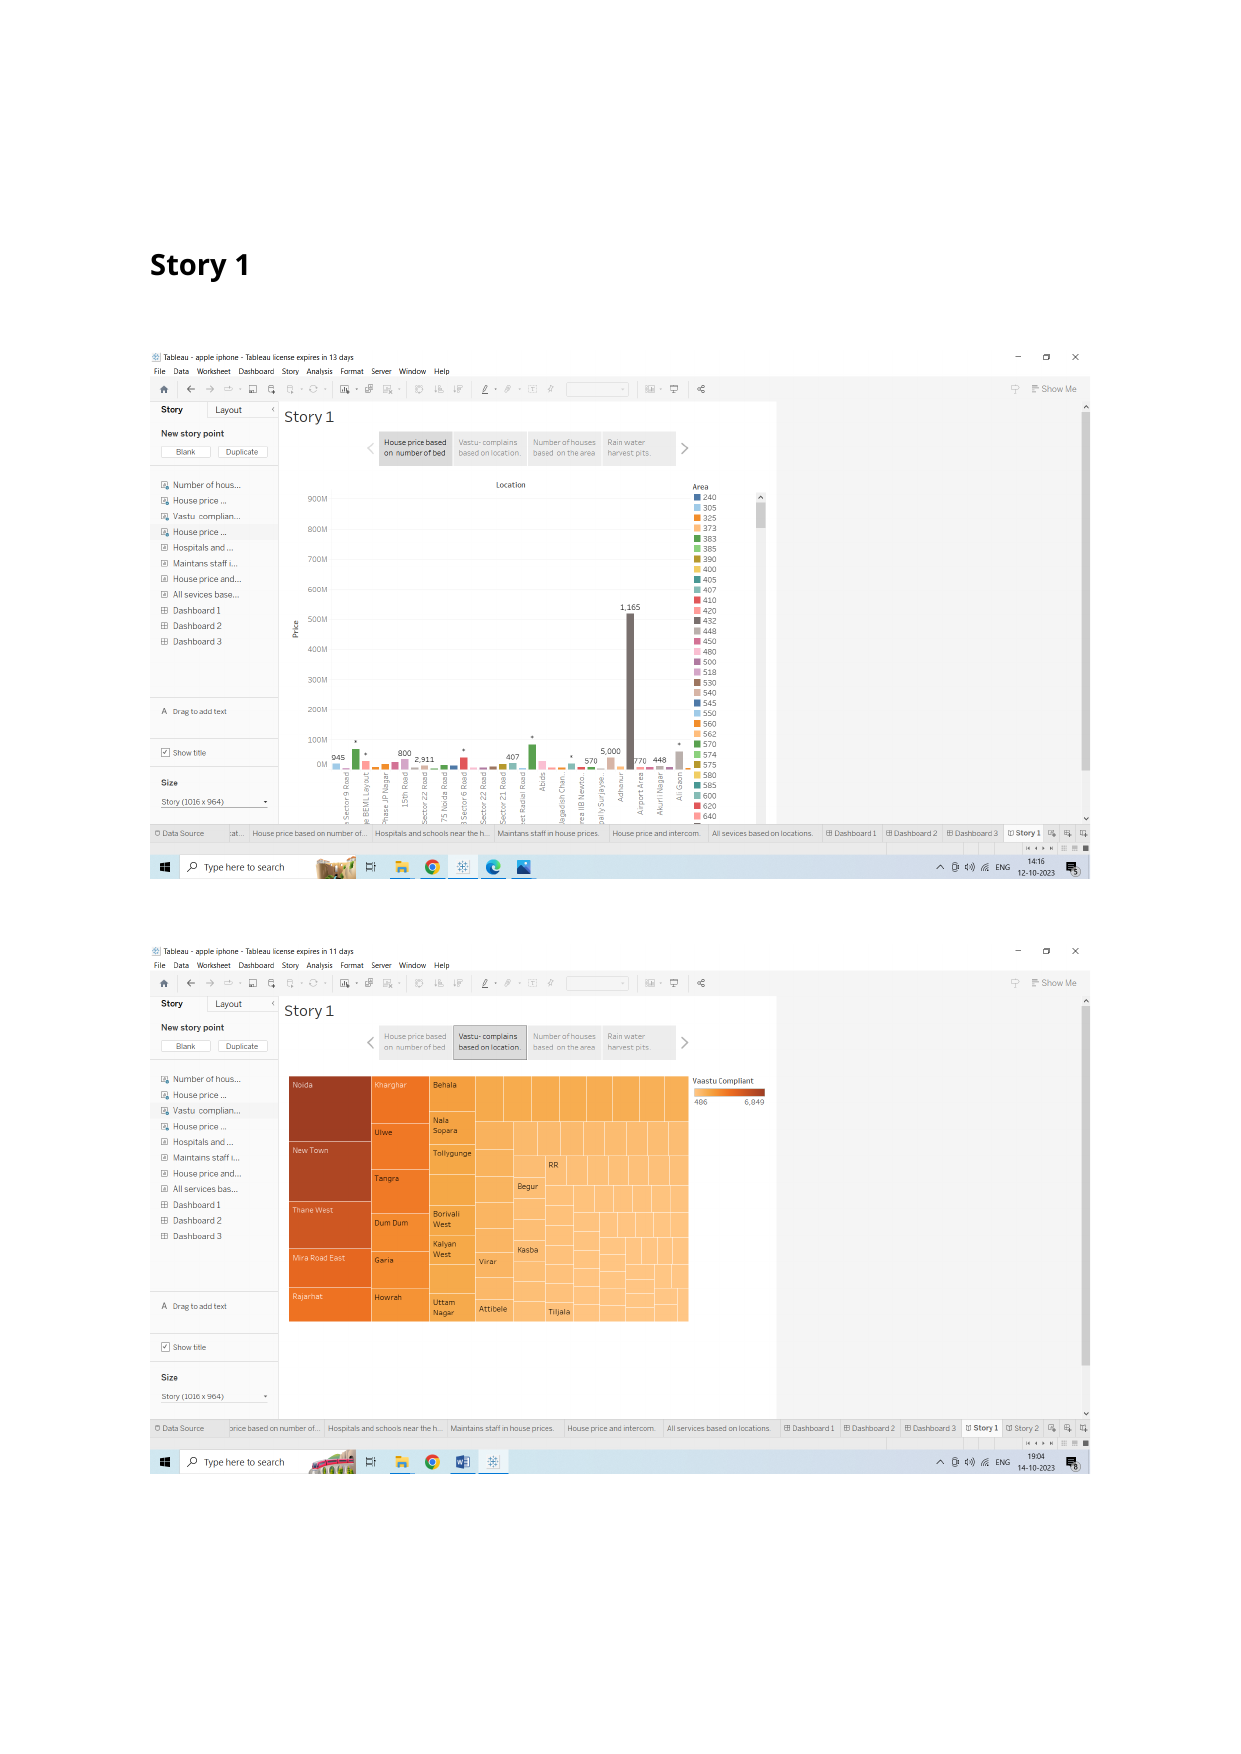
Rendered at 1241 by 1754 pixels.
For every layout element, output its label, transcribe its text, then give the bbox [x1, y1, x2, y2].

text Story 1 [150, 244, 1090, 283]
picture [150, 944, 1091, 1474]
picture [150, 350, 1091, 879]
